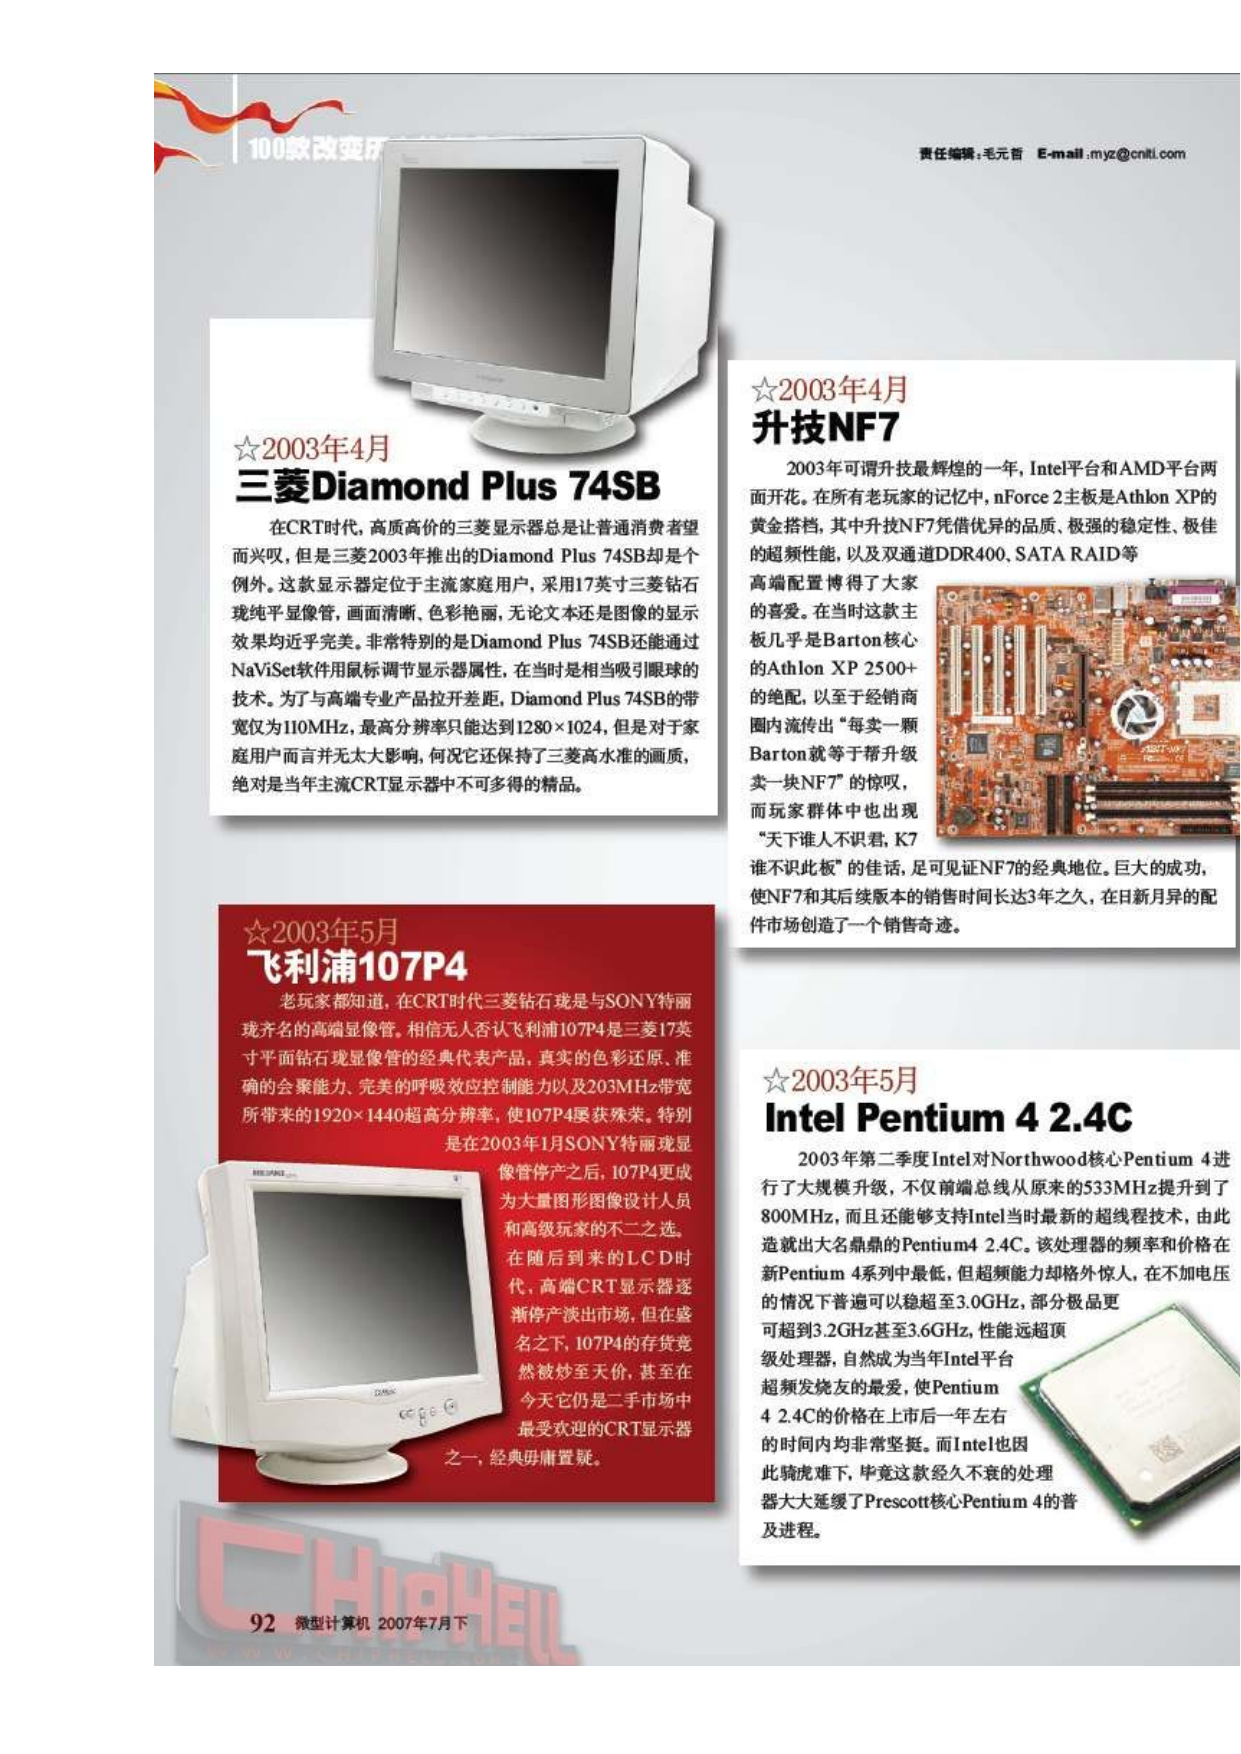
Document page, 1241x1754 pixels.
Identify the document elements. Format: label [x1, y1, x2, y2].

picture [154, 73, 1241, 1666]
